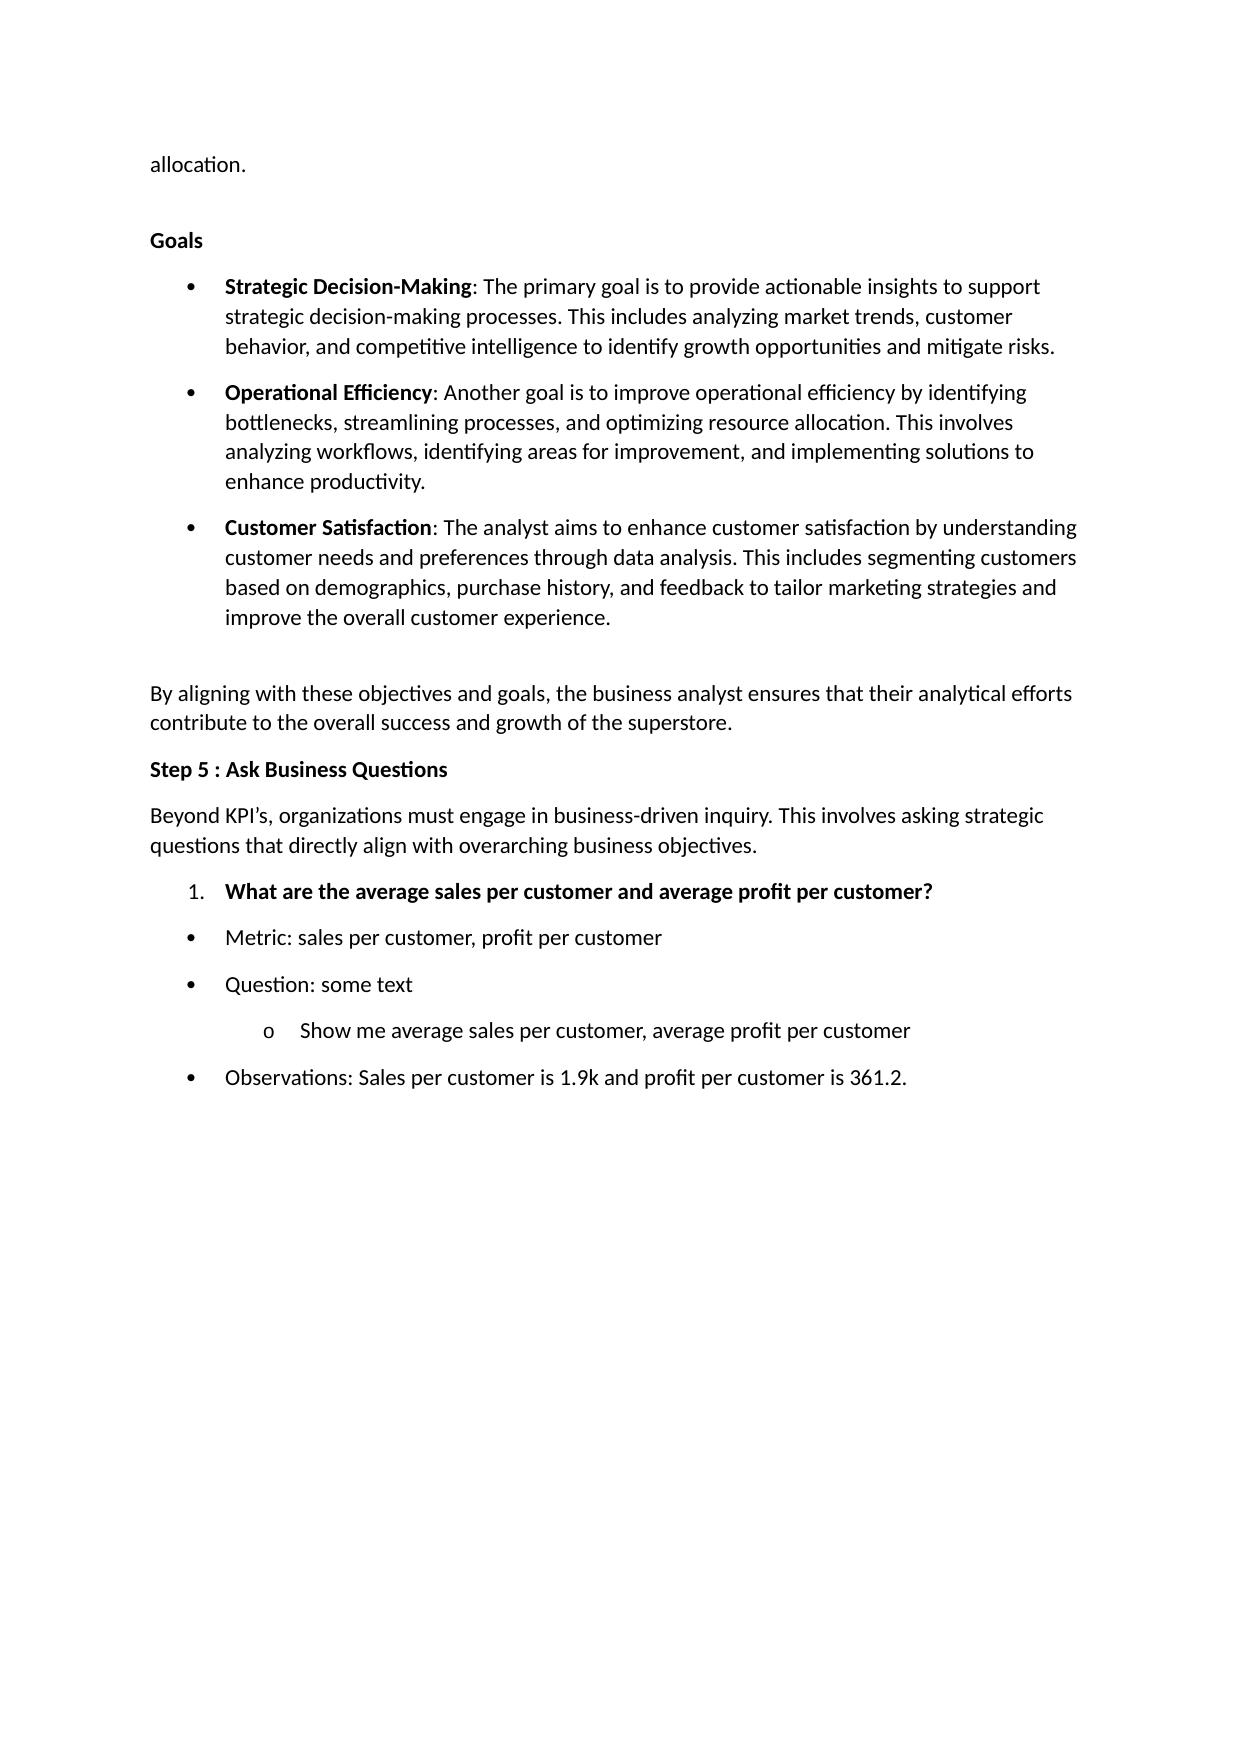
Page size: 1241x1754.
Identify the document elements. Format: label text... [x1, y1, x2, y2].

list Operational Efficiency: Another goal is to improve operational efficiency by identifying bottlenecks, streamlining processes, and optimizing resource allocation. This involves analyzing workflows, identifying areas for improvement, and implementing solutions to enhance productivity. [187, 378, 1090, 495]
text Beyond KPI’s, organizations must engage in business-driven inquiry. This involves asking strategic questions that directly align with overarching business objectives. [150, 801, 1090, 859]
text Step 5 : Ask Business Questions [150, 755, 1090, 783]
text By aligning with these objectives and goals, the business analyst ensures that their analytical efforts contribute to the overall success and growth of the superstore. [150, 679, 1090, 736]
list Metric: sales per customer, profit per customer [187, 923, 1090, 951]
list Show me average sales per customer, average profit per customer [262, 1016, 1090, 1045]
text Goals [150, 226, 1090, 254]
list Strategic Decision-Making: The primary goal is to provide actionable insights to support strategic decision-making processes. This includes analyzing market trends, customer behavior, and competitive intelligence to identify growth opportunities and mitigate risks. [187, 272, 1090, 360]
list Customer Satisfaction: The analyst aims to enhance customer satisfaction by understanding customer needs and preferences through data analysis. This includes segmenting customers based on demographics, purchase history, and feedback to tailor marketing strategies and improve the overall customer experience. [187, 513, 1090, 660]
list What are the average sales per customer and average profit per customer? [187, 877, 1090, 905]
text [150, 150, 1090, 208]
list Observations: Sales per customer is 1.9k and profit per customer is 361.2. [187, 1063, 1090, 1091]
list Question: some text [187, 970, 1090, 998]
